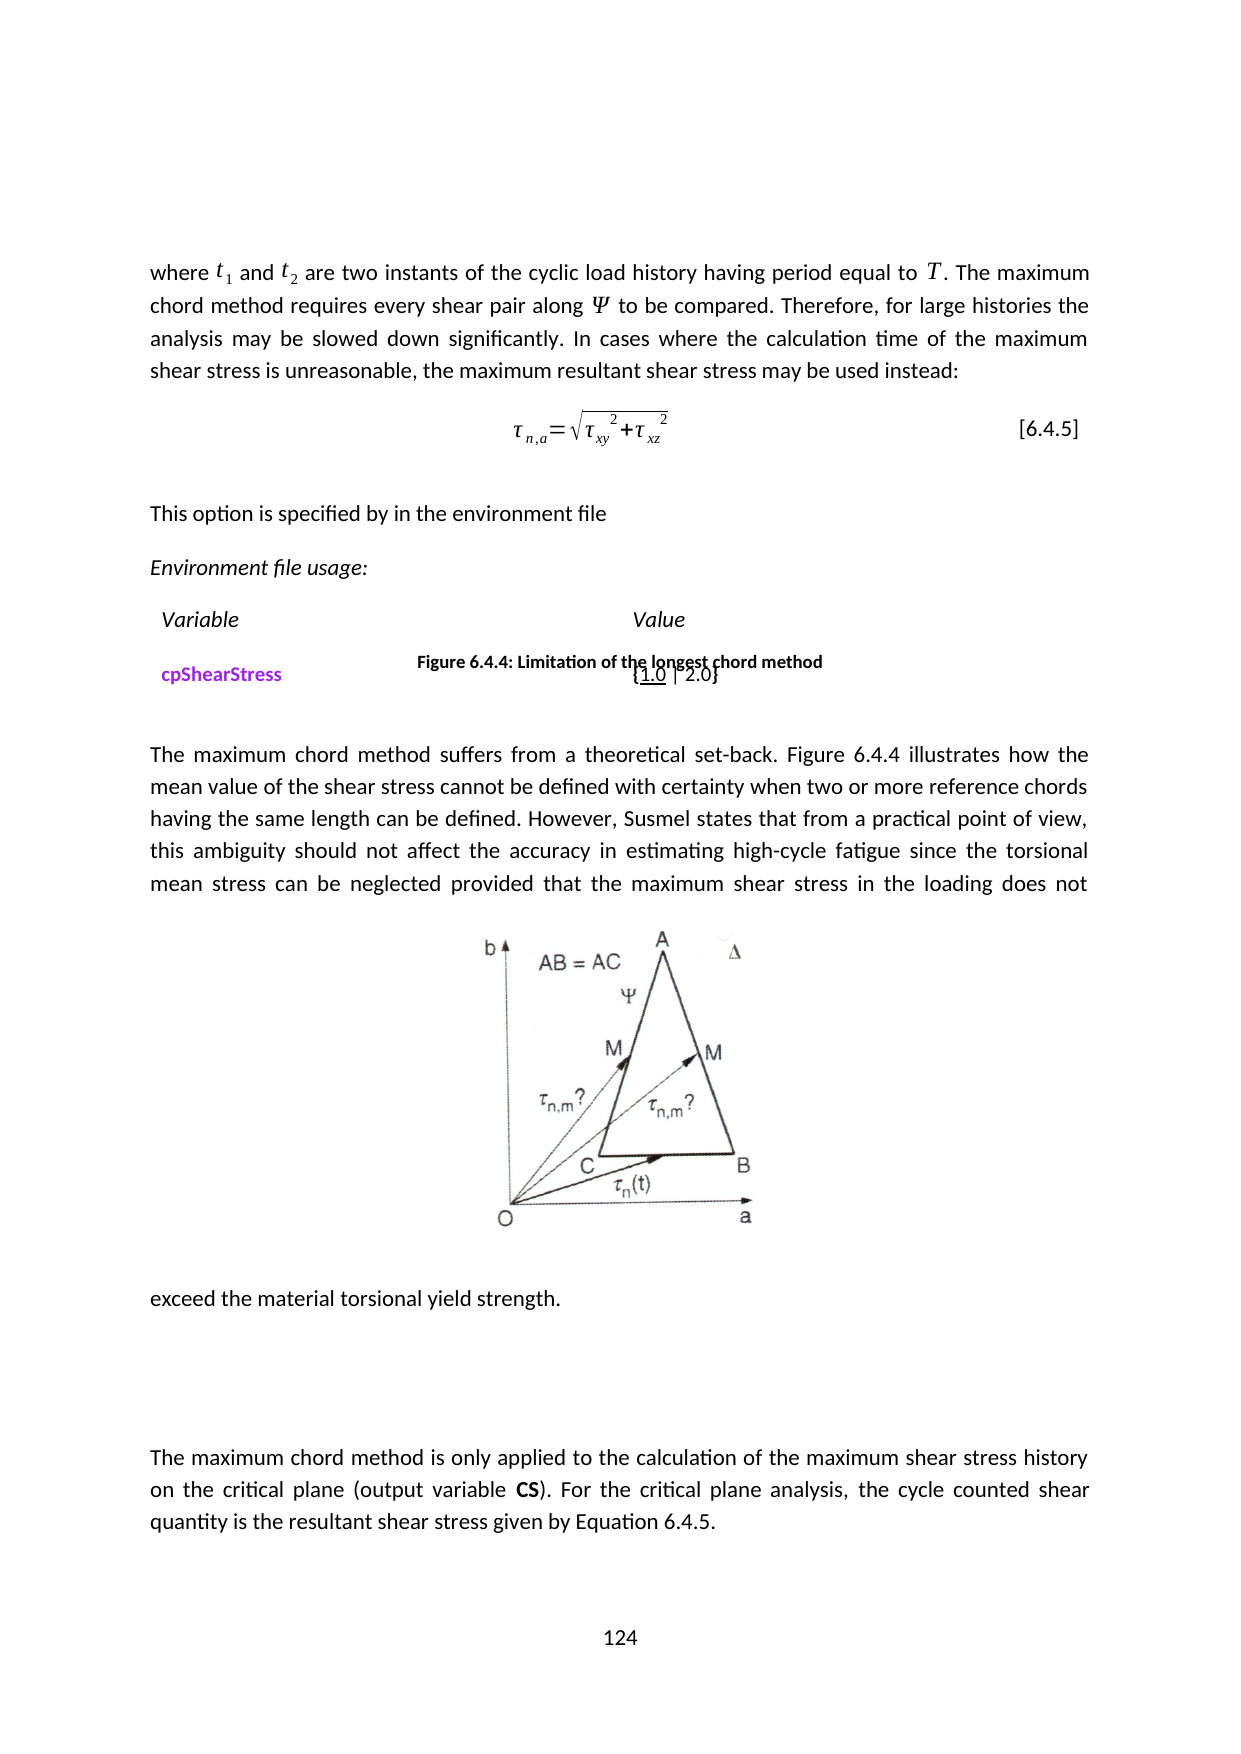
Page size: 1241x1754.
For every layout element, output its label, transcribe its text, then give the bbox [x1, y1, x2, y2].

text where and are two instants of the cyclic load history having period equal to . The maximum chord method requires every shear pair along to be compared. Therefore, for large histories the analysis may be slowed down significantly. In cases where the calculation time of the maximum shear stress is unreasonable, the maximum resultant shear stress may be used instead: [150, 256, 1090, 384]
text The maximum chord method suffers from a theoretical set-back. Figure 6.4.4 illustrates how the mean value of the shear stress cannot be defined with certainty when two or more reference chords having the same length can be defined. However, Susmel states that from a practical point of view, this ambiguity should not affect the accuracy in estimating high-cycle fatigue since the torsional mean stress can be neglected provided that the maximum shear stress in the loading does not exceed the material torsional yield strength. [150, 740, 1090, 1312]
picture [479, 923, 762, 1231]
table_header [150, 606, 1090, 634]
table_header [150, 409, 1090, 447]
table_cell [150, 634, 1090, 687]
text This option is specified by in the environment file [150, 499, 1090, 528]
text The maximum chord method is only applied to the calculation of the maximum shear stress history on the critical plane (output variable CS). For the critical plane analysis, the cycle counted shear quantity is the resultant shear stress given by Equation 6.4.5. [150, 1443, 1090, 1536]
text Environment file usage: [150, 553, 1090, 581]
